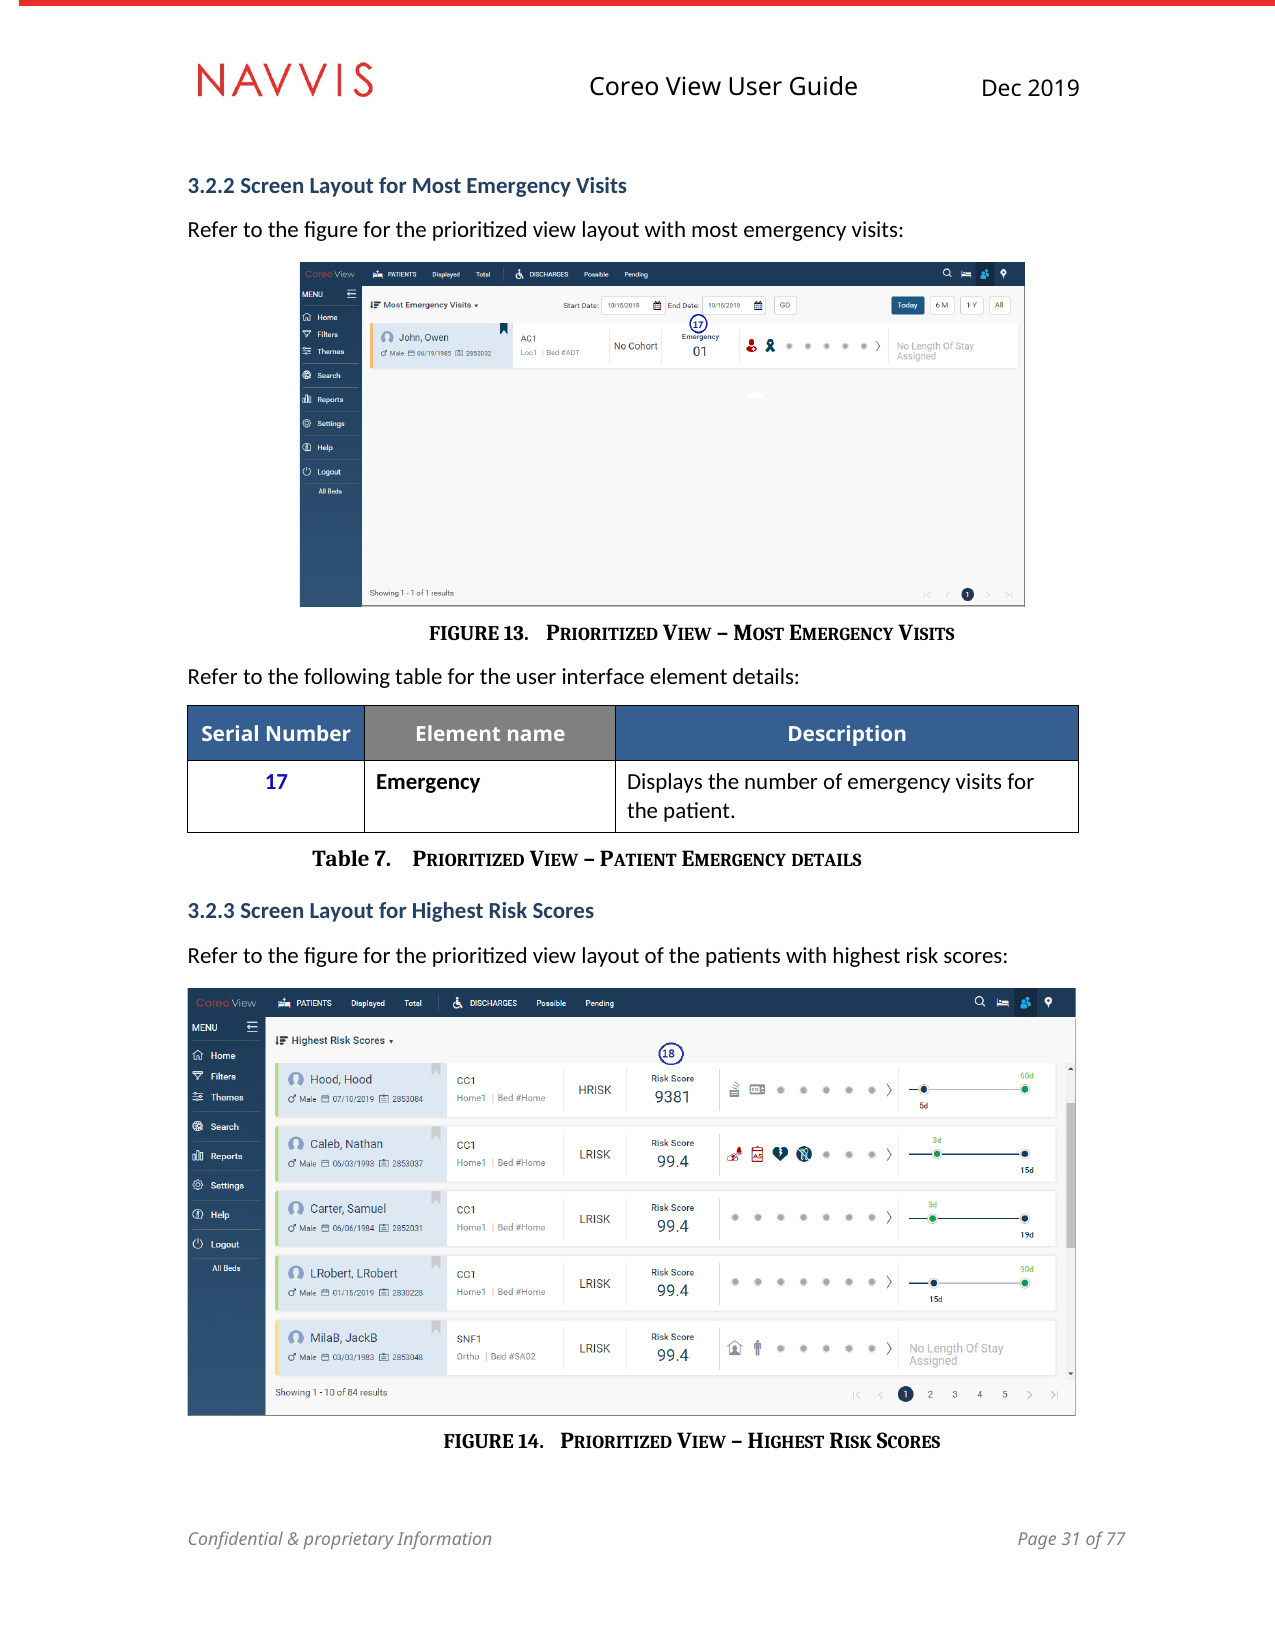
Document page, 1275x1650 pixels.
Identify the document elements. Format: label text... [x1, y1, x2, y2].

table_cell 17 [188, 761, 364, 832]
text Prioritized View – Patient Emergency details [312, 846, 1087, 872]
picture [187, 988, 1076, 1416]
picture [299, 262, 1025, 607]
table_header Serial Number [188, 706, 364, 760]
table_header Element name [365, 706, 615, 760]
subtitle Screen Layout for Highest Risk Scores [187, 897, 1087, 924]
picture [187, 55, 383, 104]
table_cell Emergency [365, 761, 615, 832]
text Prioritized View – Most Emergency Visits [296, 619, 1087, 646]
table_header Description [616, 706, 1078, 760]
text Prioritized View – Highest Risk Scores [296, 1428, 1087, 1454]
table_cell Displays the number of emergency visits for the patient. [616, 761, 1078, 832]
subtitle Screen Layout for Most Emergency Visits [187, 171, 1087, 199]
text Refer to the following table for the user interface element details: [187, 662, 1087, 690]
text Refer to the figure for the prioritized view layout with most emergency visits: [187, 216, 1087, 243]
text Refer to the figure for the prioritized view layout of the patients with highest risk scores: [187, 941, 1087, 969]
